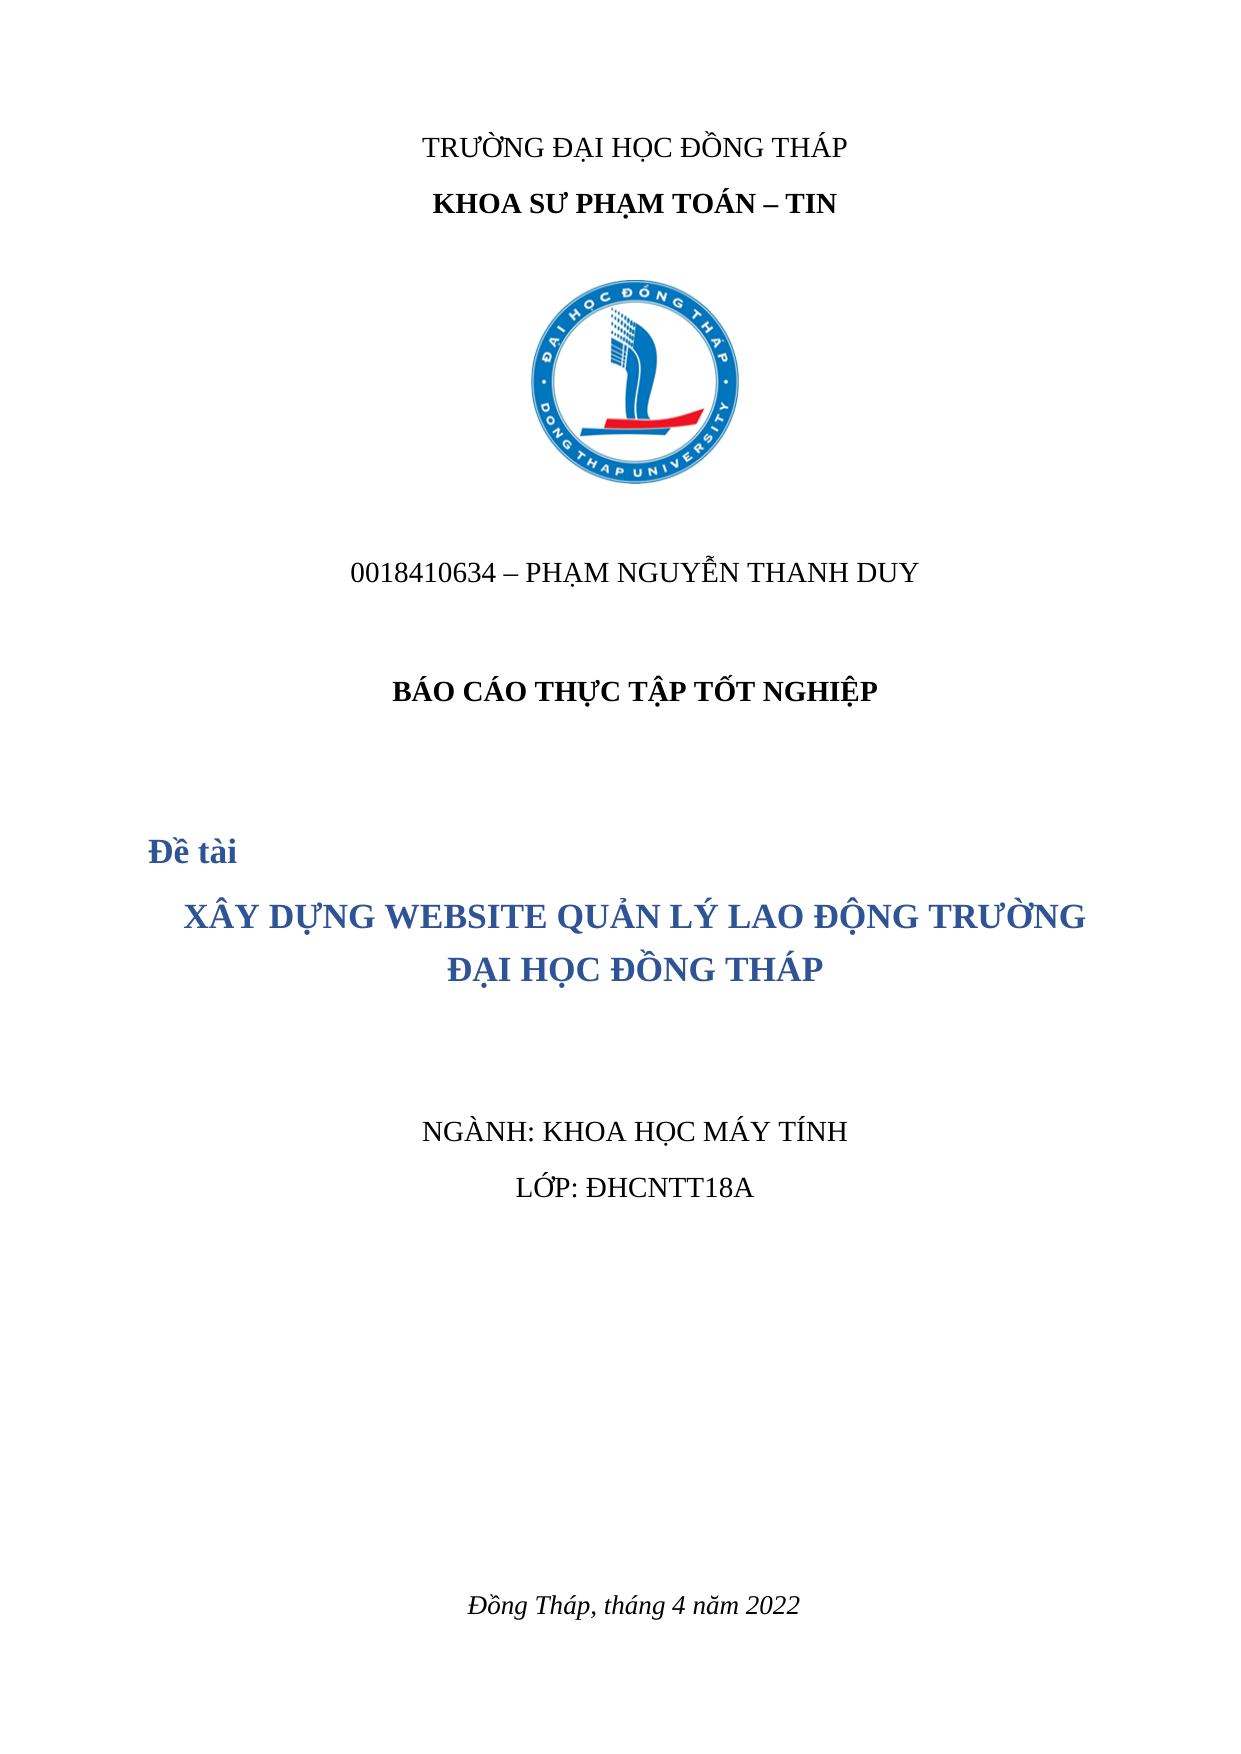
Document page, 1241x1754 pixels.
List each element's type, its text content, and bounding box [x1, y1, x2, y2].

text NGÀNH: KHOA HỌC MÁY TÍNH [148, 1114, 1122, 1148]
text XÂY DỰNG WEBSITE QUẢN LÝ LAO ĐỘNG TRƯỜNG ĐẠI HỌC ĐỒNG THÁP [148, 896, 1122, 989]
text Đề tài [148, 830, 1122, 871]
text Đồng Tháp, tháng 4 năm 2022 [148, 1589, 1122, 1620]
text 0018410634 – PHẠM NGUYỄN THANH DUY [148, 556, 1122, 589]
text TRƯỜNG ĐẠI HỌC ĐỒNG THÁP [148, 131, 1122, 164]
text BÁO CÁO THỰC TẬP TỐT NGHIỆP [148, 674, 1122, 708]
picture [531, 280, 739, 484]
text LỚP: ĐHCNTT18A [148, 1170, 1122, 1204]
text KHOA SƯ PHẠM TOÁN – TIN [148, 187, 1122, 220]
